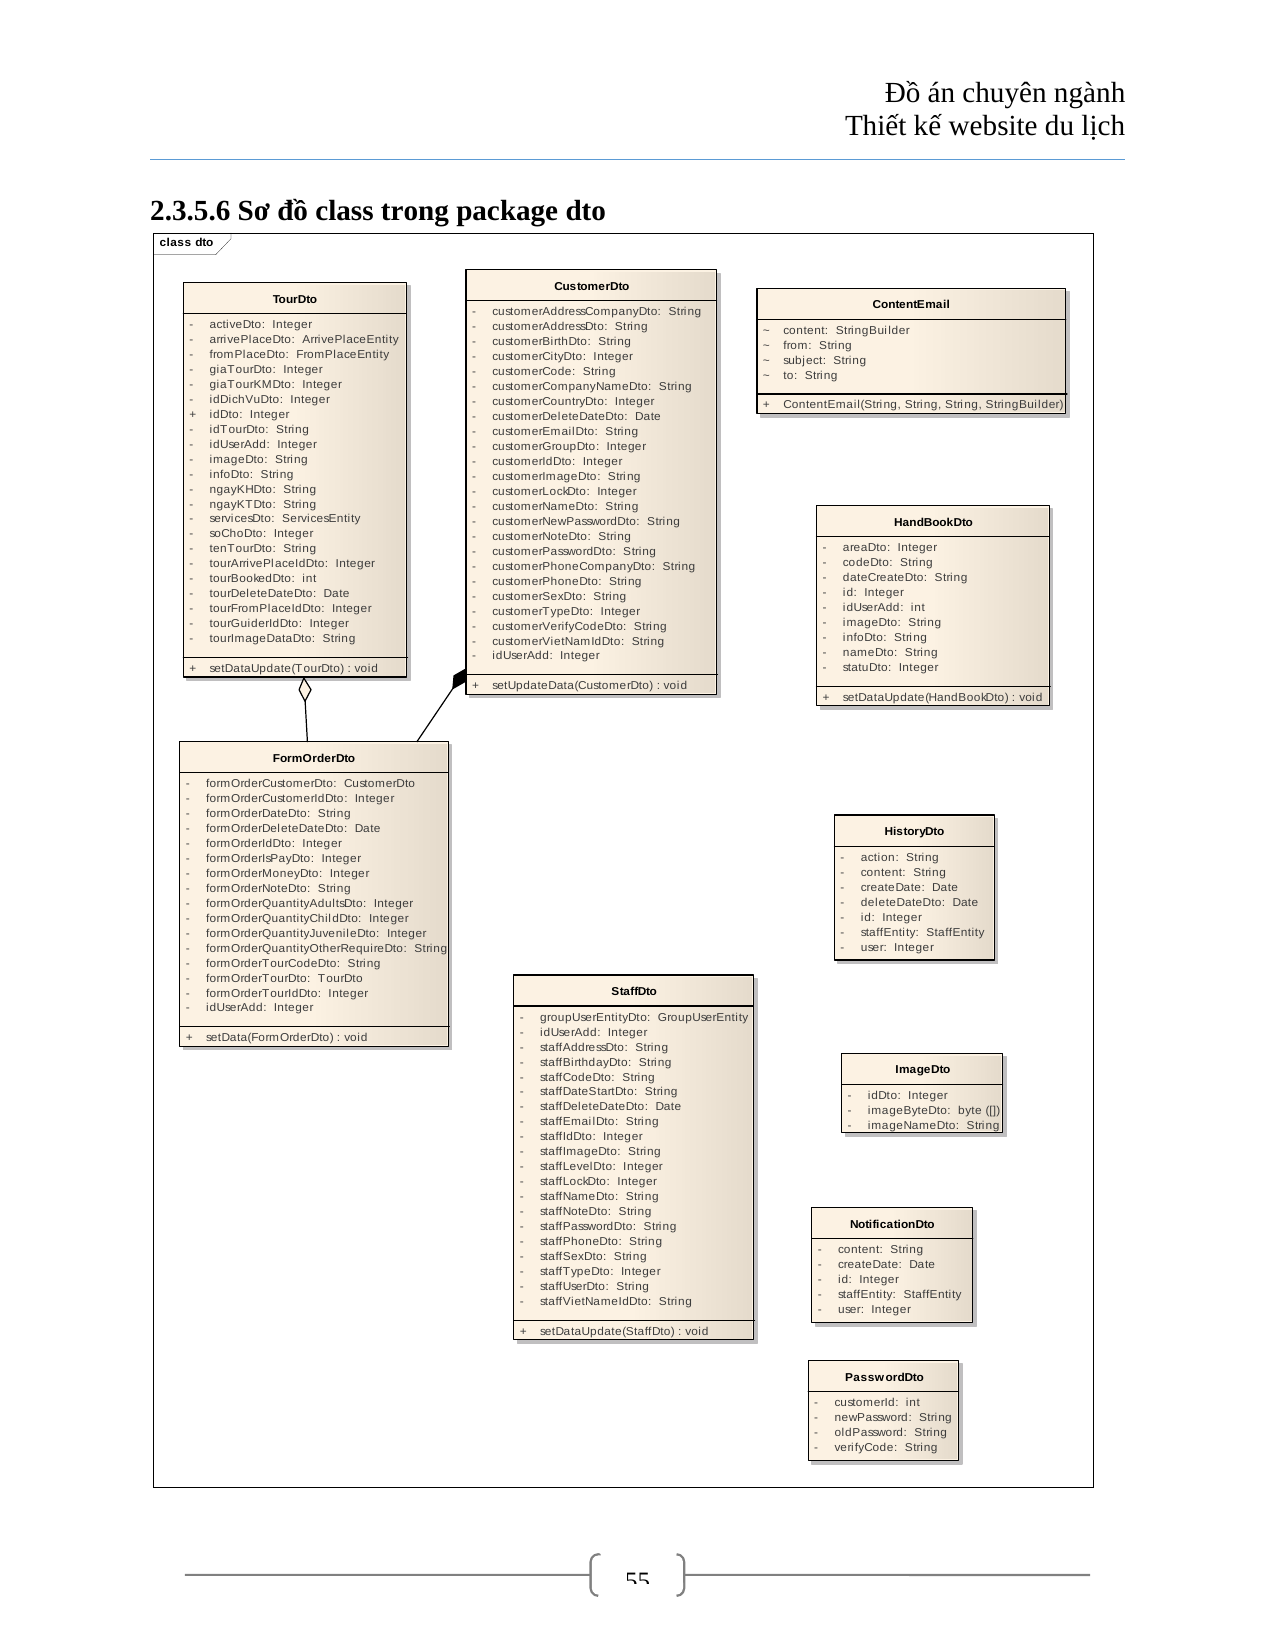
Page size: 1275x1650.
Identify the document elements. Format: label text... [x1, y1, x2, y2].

subtitle 2.3.5.6 Sơ đồ class trong package dto [150, 193, 1125, 227]
